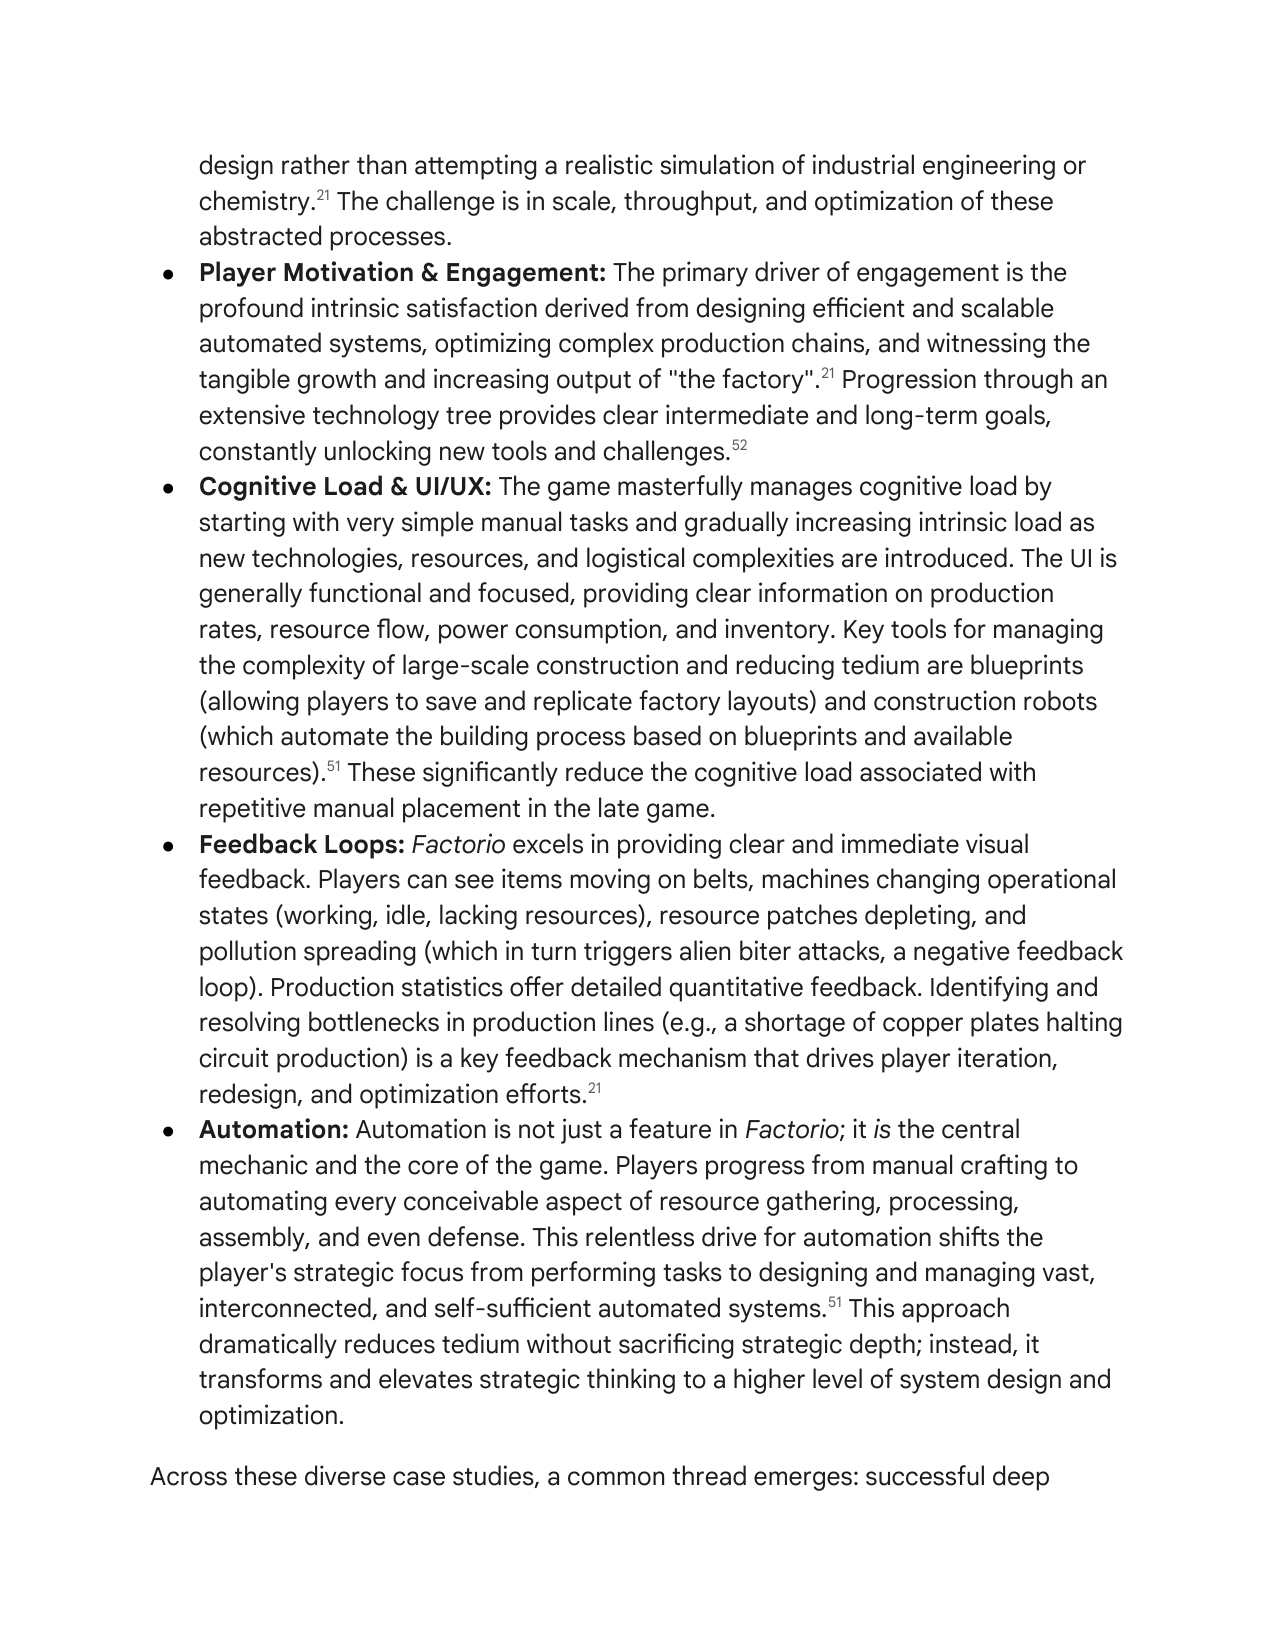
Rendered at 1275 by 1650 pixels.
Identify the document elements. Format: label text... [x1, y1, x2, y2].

list Feedback Loops: Factorio excels in providing clear and immediate visual feedback. Players can see items moving on belts, machines changing operational states (working, idle, lacking resources), resource patches depleting, and pollution spreading (which in turn triggers alien biter attacks, a negative feedback loop). Production statistics offer detailed quantitative feedback. Identifying and resolving bottlenecks in production lines (e.g., a shortage of copper plates halting circuit production) is a key feedback mechanism that drives player iteration, redesign, and optimization efforts.21 [161, 829, 1125, 1110]
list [161, 150, 1125, 253]
list Cognitive Load & UI/UX: The game masterfully manages cognitive load by starting with very simple manual tasks and gradually increasing intrinsic load as new technologies, resources, and logistical complexities are introduced. The UI is generally functional and focused, providing clear information on production rates, resource flow, power consumption, and inventory. Key tools for managing the complexity of large-scale construction and reducing tedium are blueprints (allowing players to save and replicate factory layouts) and construction robots (which automate the building process based on blueprints and available resources).51 These significantly reduce the cognitive load associated with repetitive manual placement in the late game. [161, 472, 1125, 824]
list Automation: Automation is not just a feature in Factorio; it is the central mechanic and the core of the game. Players progress from manual crafting to automating every conceivable aspect of resource gathering, processing, assembly, and even defense. This relentless drive for automation shifts the player's strategic focus from performing tasks to designing and managing vast, interconnected, and self-sufficient automated systems.51 This approach dramatically reduces tedium without sacrificing strategic depth; instead, it transforms and elevates strategic thinking to a higher level of system design and optimization. [161, 1115, 1125, 1432]
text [150, 1461, 1125, 1493]
list Player Motivation & Engagement: The primary driver of engagement is the profound intrinsic satisfaction derived from designing efficient and scalable automated systems, optimizing complex production chains, and witnessing the tangible growth and increasing output of "the factory".21 Progression through an extensive technology tree provides clear intermediate and long-term goals, constantly unlocking new tools and challenges.52 [161, 257, 1125, 467]
